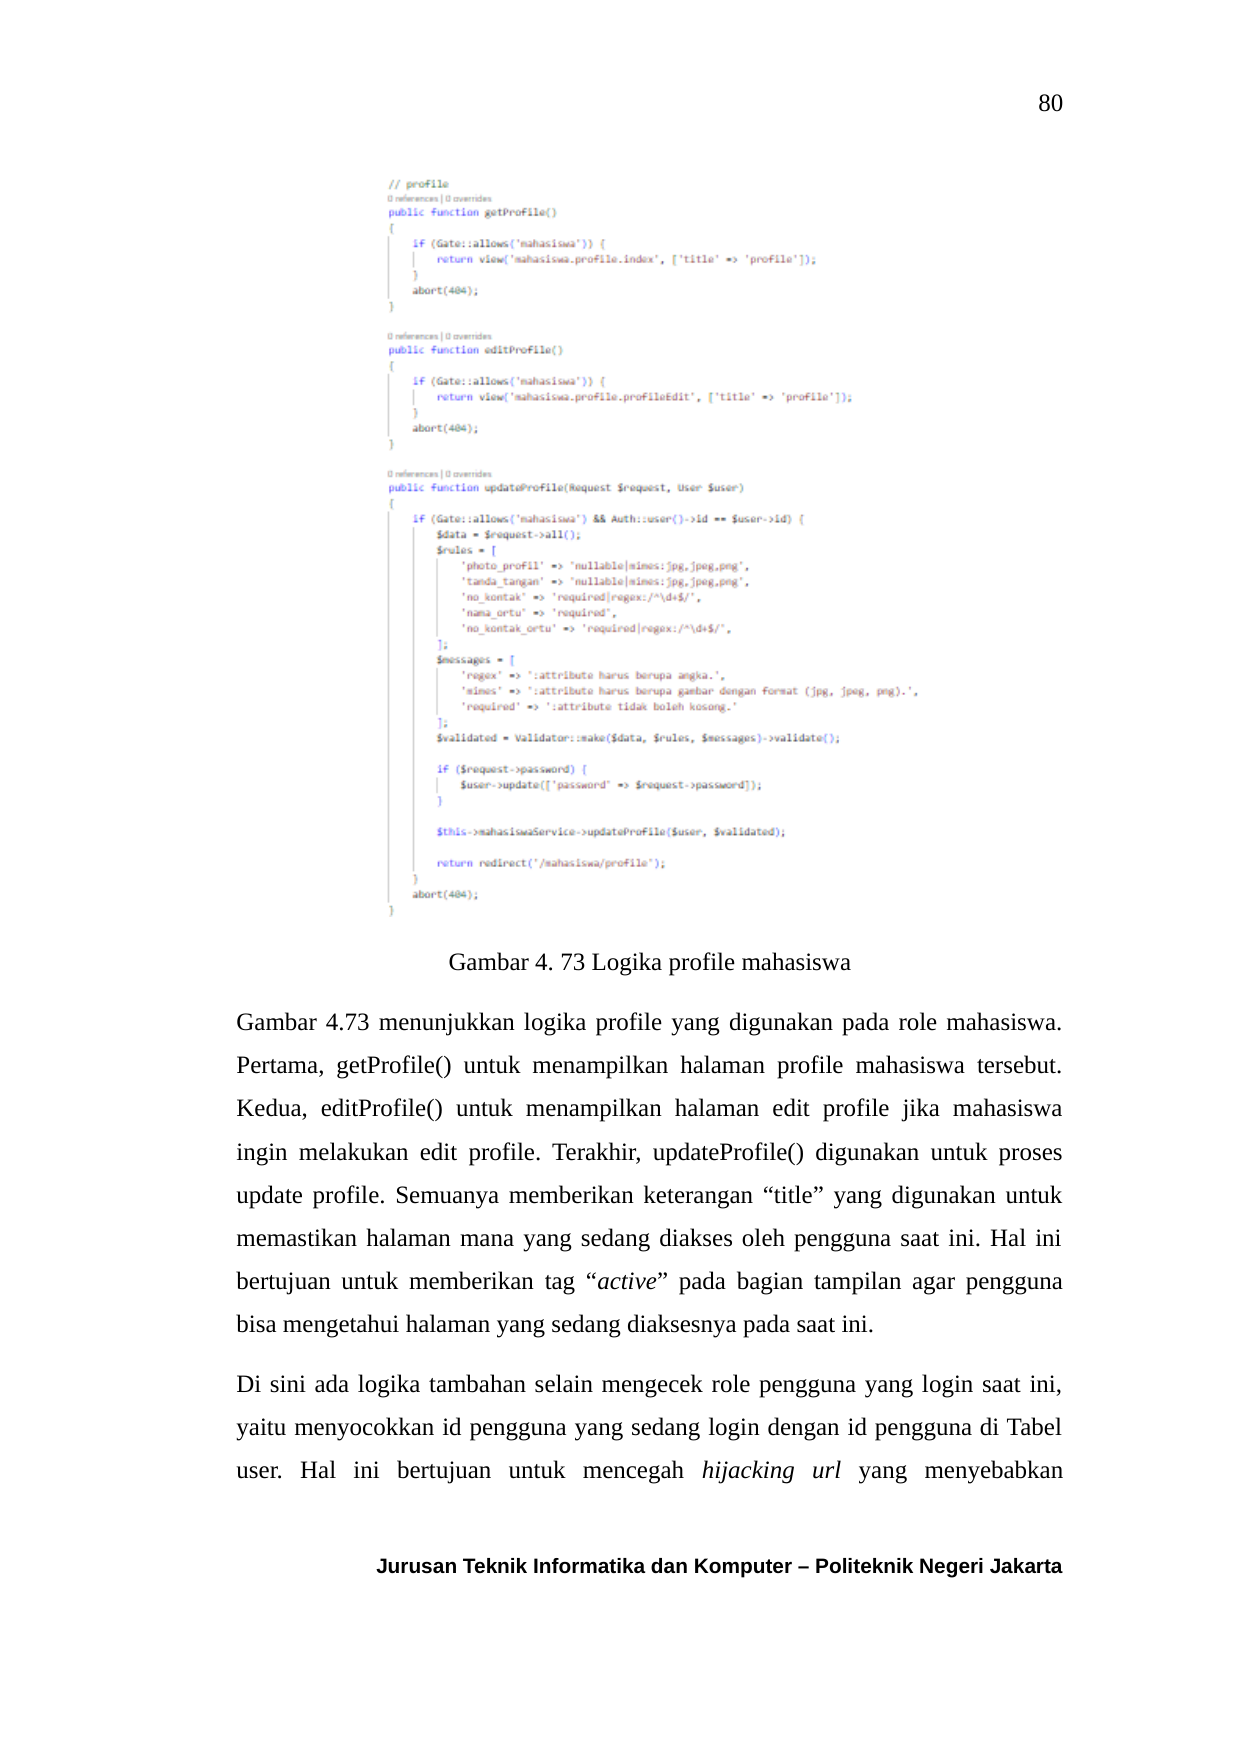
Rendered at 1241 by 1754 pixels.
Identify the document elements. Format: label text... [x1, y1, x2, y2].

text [236, 1369, 1063, 1484]
picture [377, 177, 922, 917]
text Gambar 4. 73 Logika profile mahasiswa [236, 947, 1063, 976]
text Gambar 4.73 menunjukkan logika profile yang digunakan pada role mahasiswa. Pertama, getProfile() untuk menampilkan halaman profile mahasiswa tersebut. Kedua, editProfile() untuk menampilkan halaman edit profile jika mahasiswa ingin melakukan edit profile. Terakhir, updateProfile() digunakan untuk proses update profile. Semuanya memberikan keterangan “title” yang digunakan untuk memastikan halaman mana yang sedang diakses oleh pengguna saat ini. Hal ini bertujuan untuk memberikan tag “active” pada bagian tampilan agar pengguna bisa mengetahui halaman yang sedang diaksesnya pada saat ini. [236, 1007, 1063, 1338]
